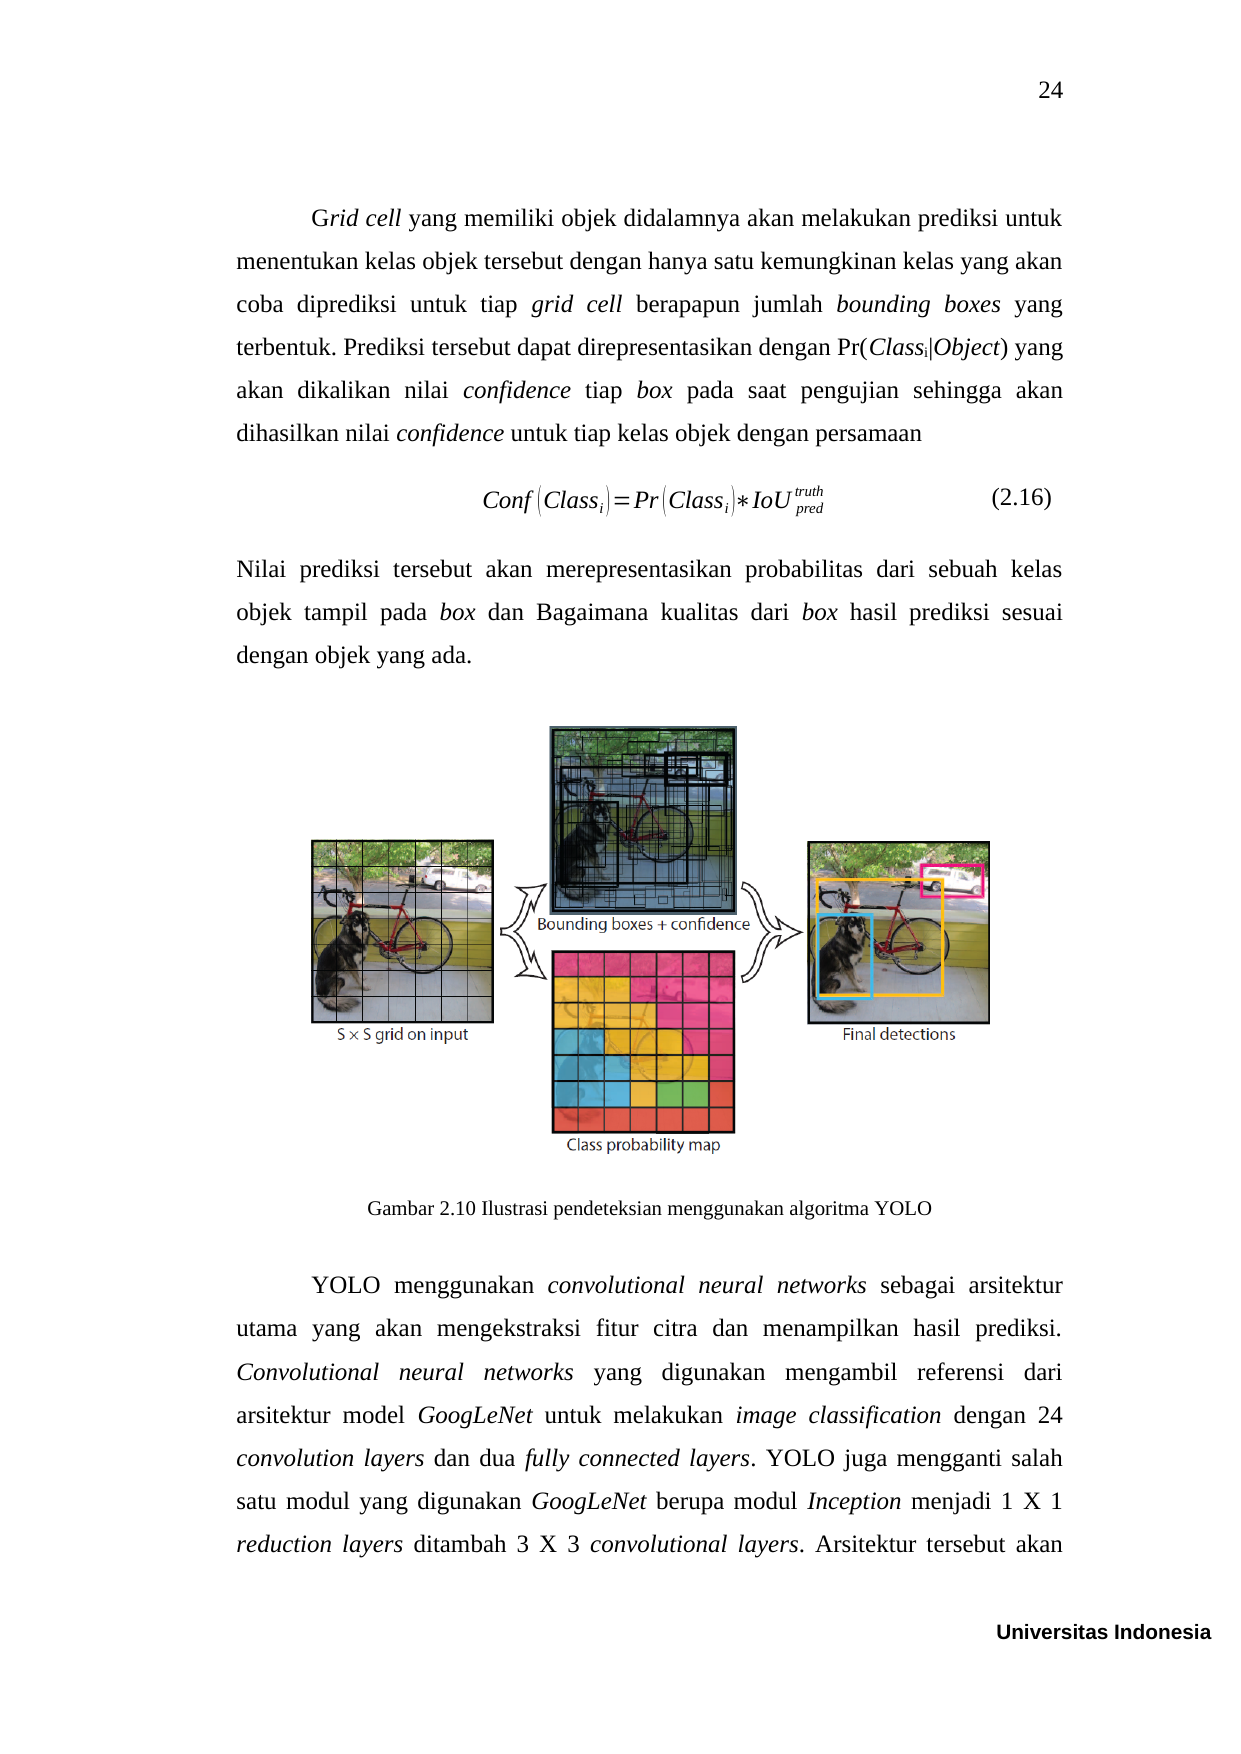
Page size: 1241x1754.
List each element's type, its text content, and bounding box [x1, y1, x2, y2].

text Grid cell yang memiliki objek didalamnya akan melakukan prediksi untuk menentukan kelas objek tersebut dengan hanya satu kemungkinan kelas yang akan coba diprediksi untuk tiap grid cell berapapun jumlah bounding boxes yang terbentuk. Prediksi tersebut dapat direpresentasikan dengan Pr(Classi|Object) yang akan dikalikan nilai confidence tiap box pada saat pengujian sehingga akan dihasilkan nilai confidence untuk tiap kelas objek dengan persamaan [236, 203, 1063, 447]
table_header [236, 483, 980, 554]
picture [309, 704, 990, 1162]
text Gambar 2.10 Ilustrasi pendeteksian menggunakan algoritma YOLO [236, 1196, 1063, 1220]
table_header (2.16) [980, 483, 1063, 554]
text Nilai prediksi tersebut akan merepresentasikan probabilitas dari sebuah kelas objek tampil pada box dan Bagaimana kualitas dari box hasil prediksi sesuai dengan objek yang ada. [236, 554, 1063, 669]
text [236, 1270, 1063, 1558]
